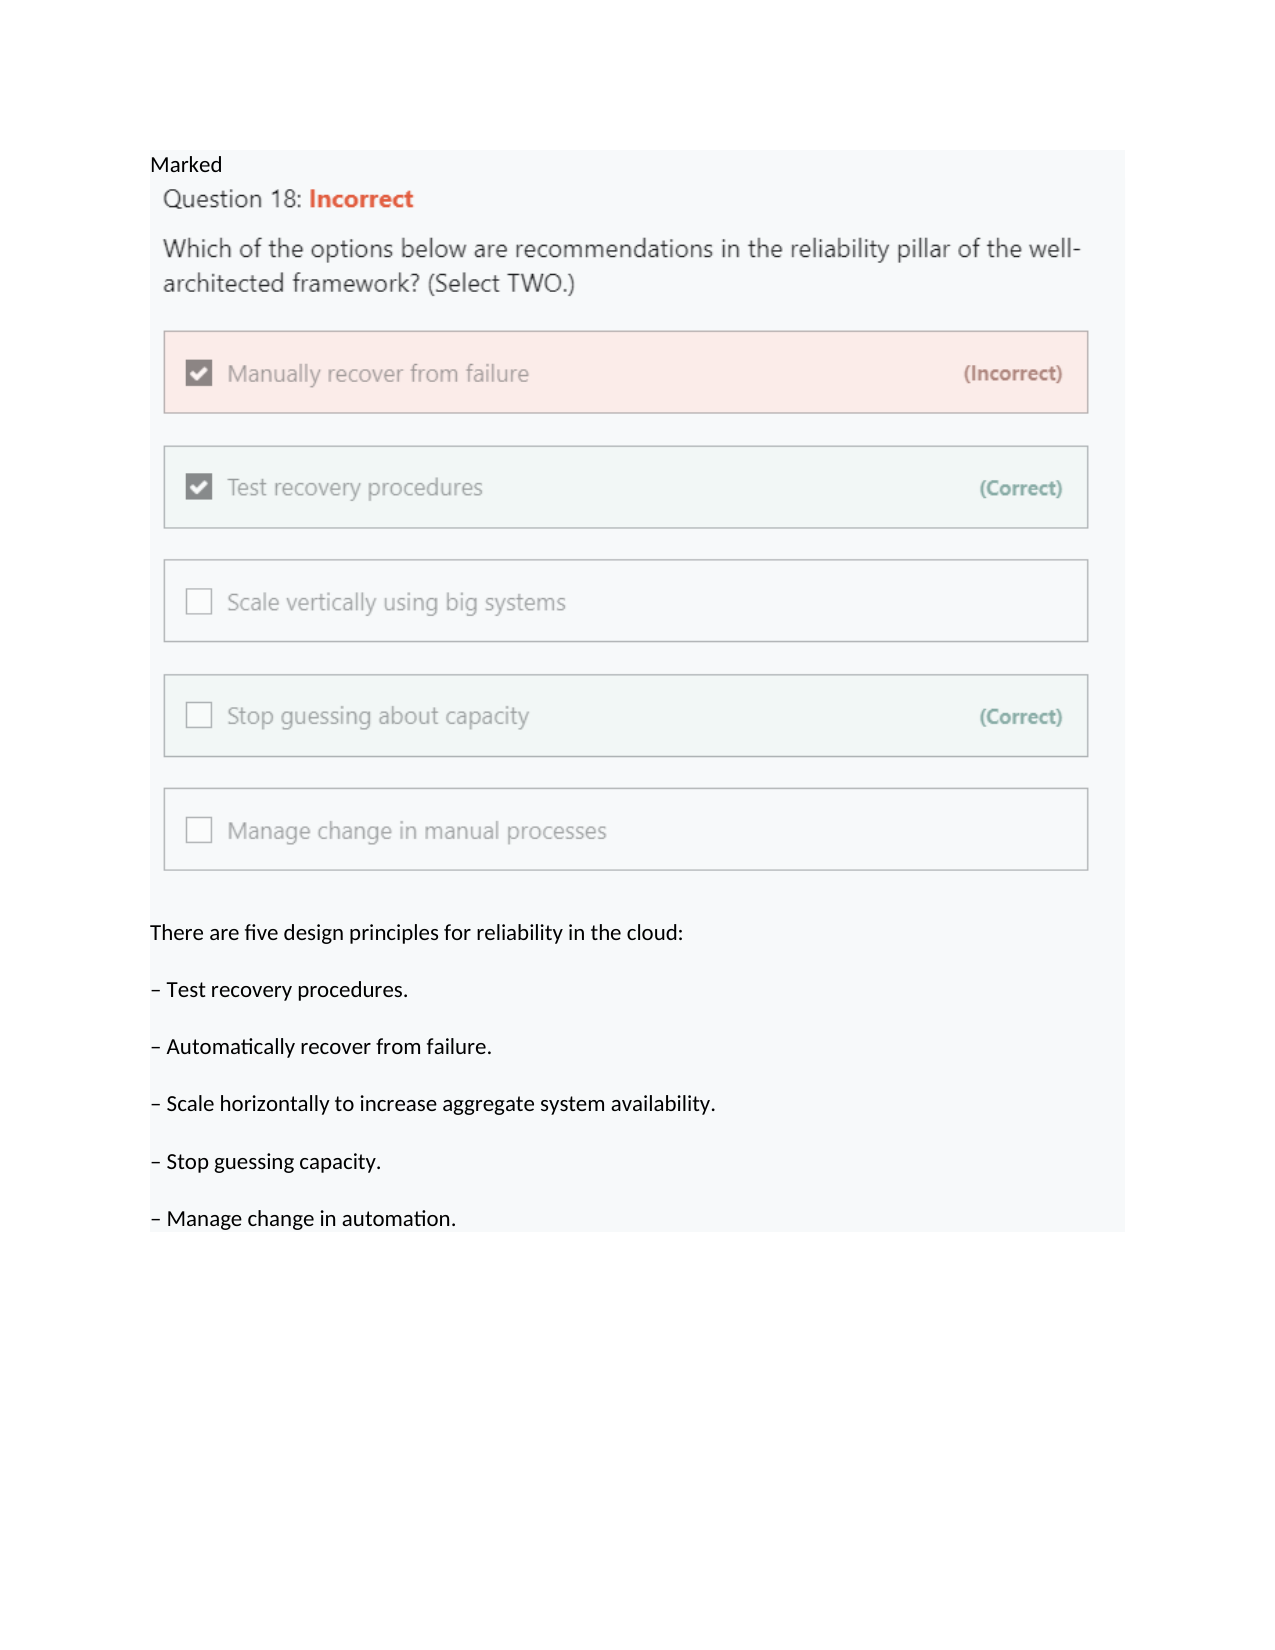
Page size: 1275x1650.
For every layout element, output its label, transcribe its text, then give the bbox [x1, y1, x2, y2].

text – Scale horizontally to increase aggregate system availability. [150, 1089, 1125, 1118]
picture [150, 178, 1125, 889]
text – Stop guessing capacity. [150, 1147, 1125, 1175]
text – Automatically recover from failure. [150, 1032, 1125, 1060]
text There are five design principles for reliability in the cloud: [150, 918, 1125, 946]
text Marked [150, 150, 1125, 178]
text – Manage change in automation. [150, 1204, 1125, 1232]
text – Test recovery procedures. [150, 975, 1125, 1003]
